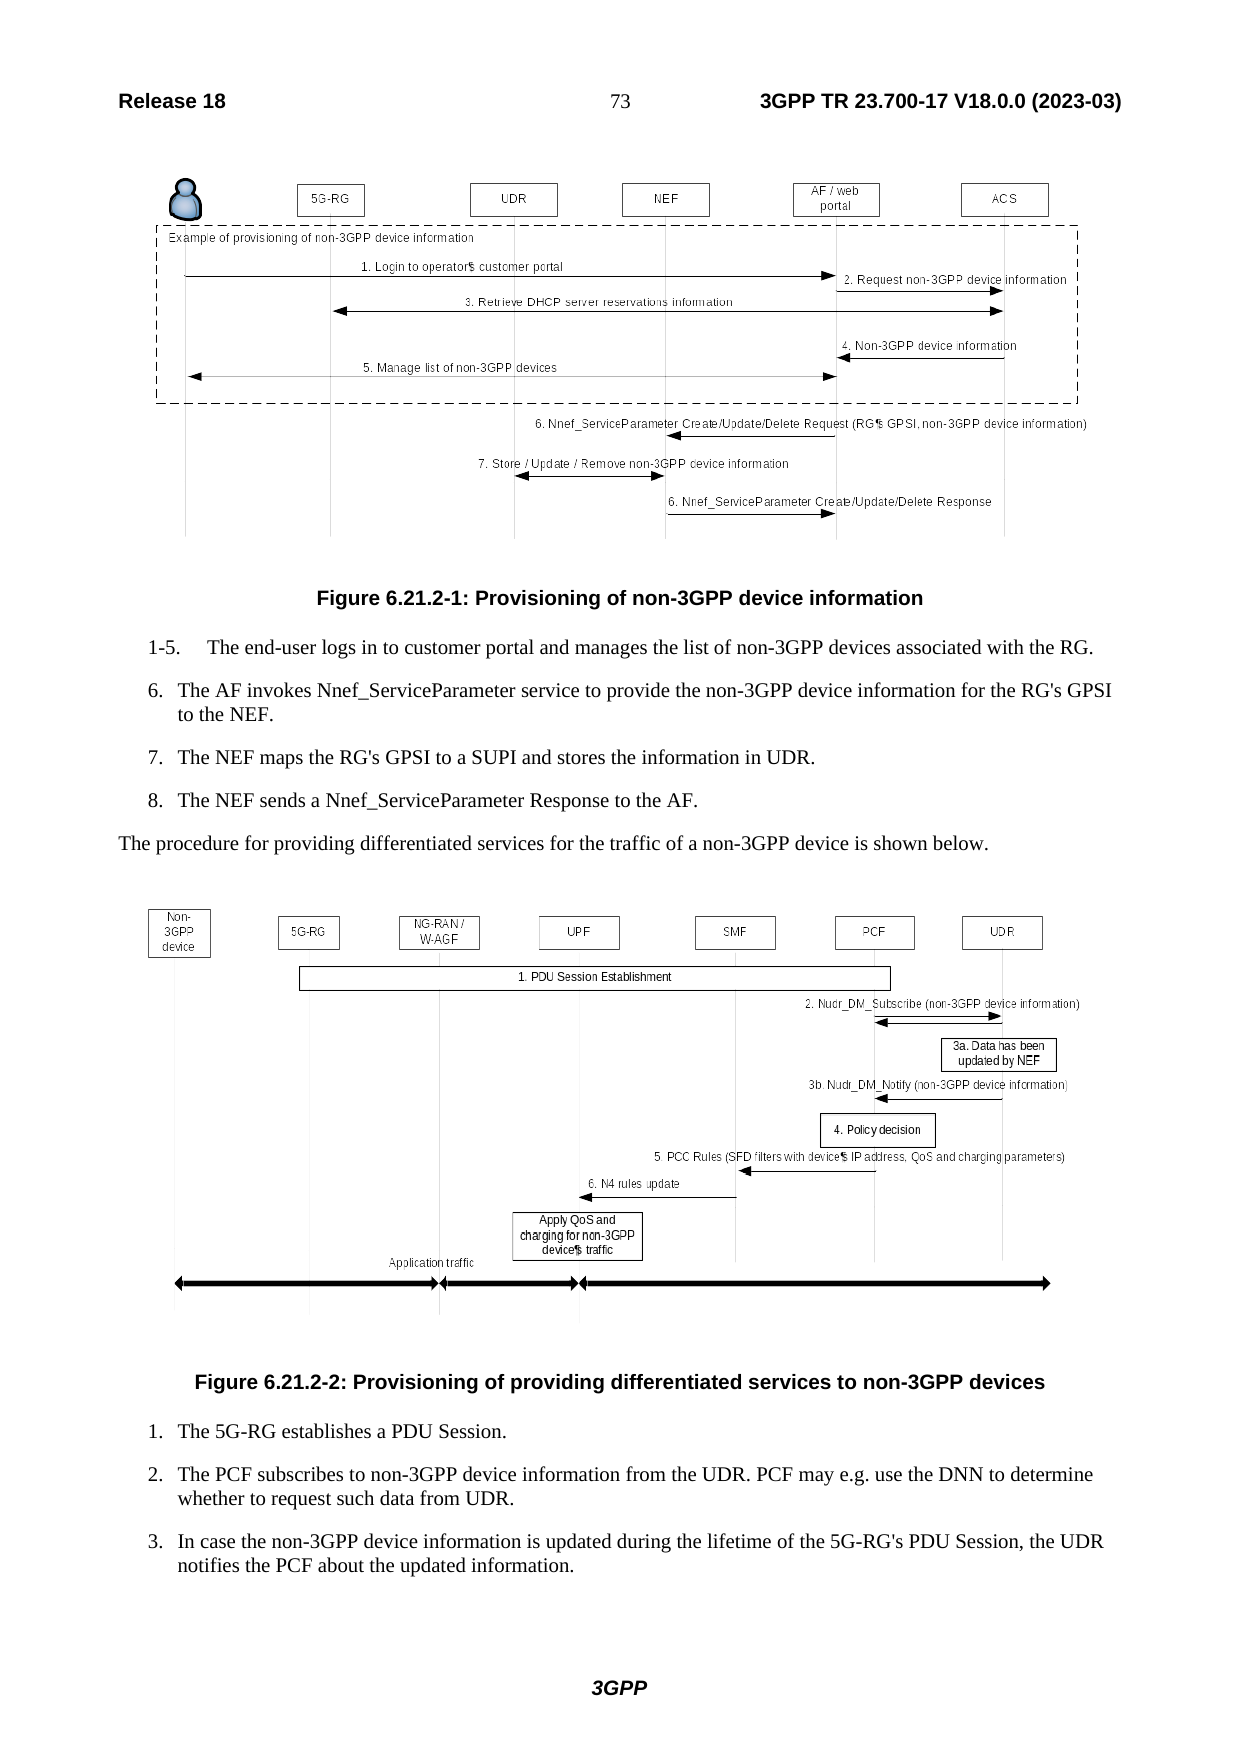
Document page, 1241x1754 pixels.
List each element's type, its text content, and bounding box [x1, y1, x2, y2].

text Figure 6.21.2-1: Provisioning of non-3GPP device information [118, 586, 1122, 610]
text 6. The AF invokes Nnef_ServiceParameter service to provide the non-3GPP device information for the RG's GPSI to the NEF. [148, 678, 1122, 726]
text 1. The 5G-RG establishes a PDU Session. [148, 1419, 1122, 1443]
text Figure 6.21.2-2: Provisioning of providing differentiated services to non-3GPP devices [118, 1370, 1122, 1394]
text 1-5. The end-user logs in to customer portal and manages the list of non-3GPP devices associated with the RG. [148, 635, 1122, 659]
text The procedure for providing differentiated services for the traffic of a non-3GPP device is shown below. [118, 831, 1122, 854]
text 2. The PCF subscribes to non-3GPP device information from the UDR. PCF may e.g. use the DNN to determine whether to request such data from UDR. [148, 1462, 1122, 1510]
text 7. The NEF maps the RG's GPSI to a SUPI and stores the information in UDR. [148, 745, 1122, 769]
text 3. In case the non-3GPP device information is updated during the lifetime of the 5G-RG's PDU Session, the UDR notifies the PCF about the updated information. [148, 1528, 1122, 1577]
text 8. The NEF sends a Nnef_ServiceParameter Response to the AF. [148, 788, 1122, 812]
